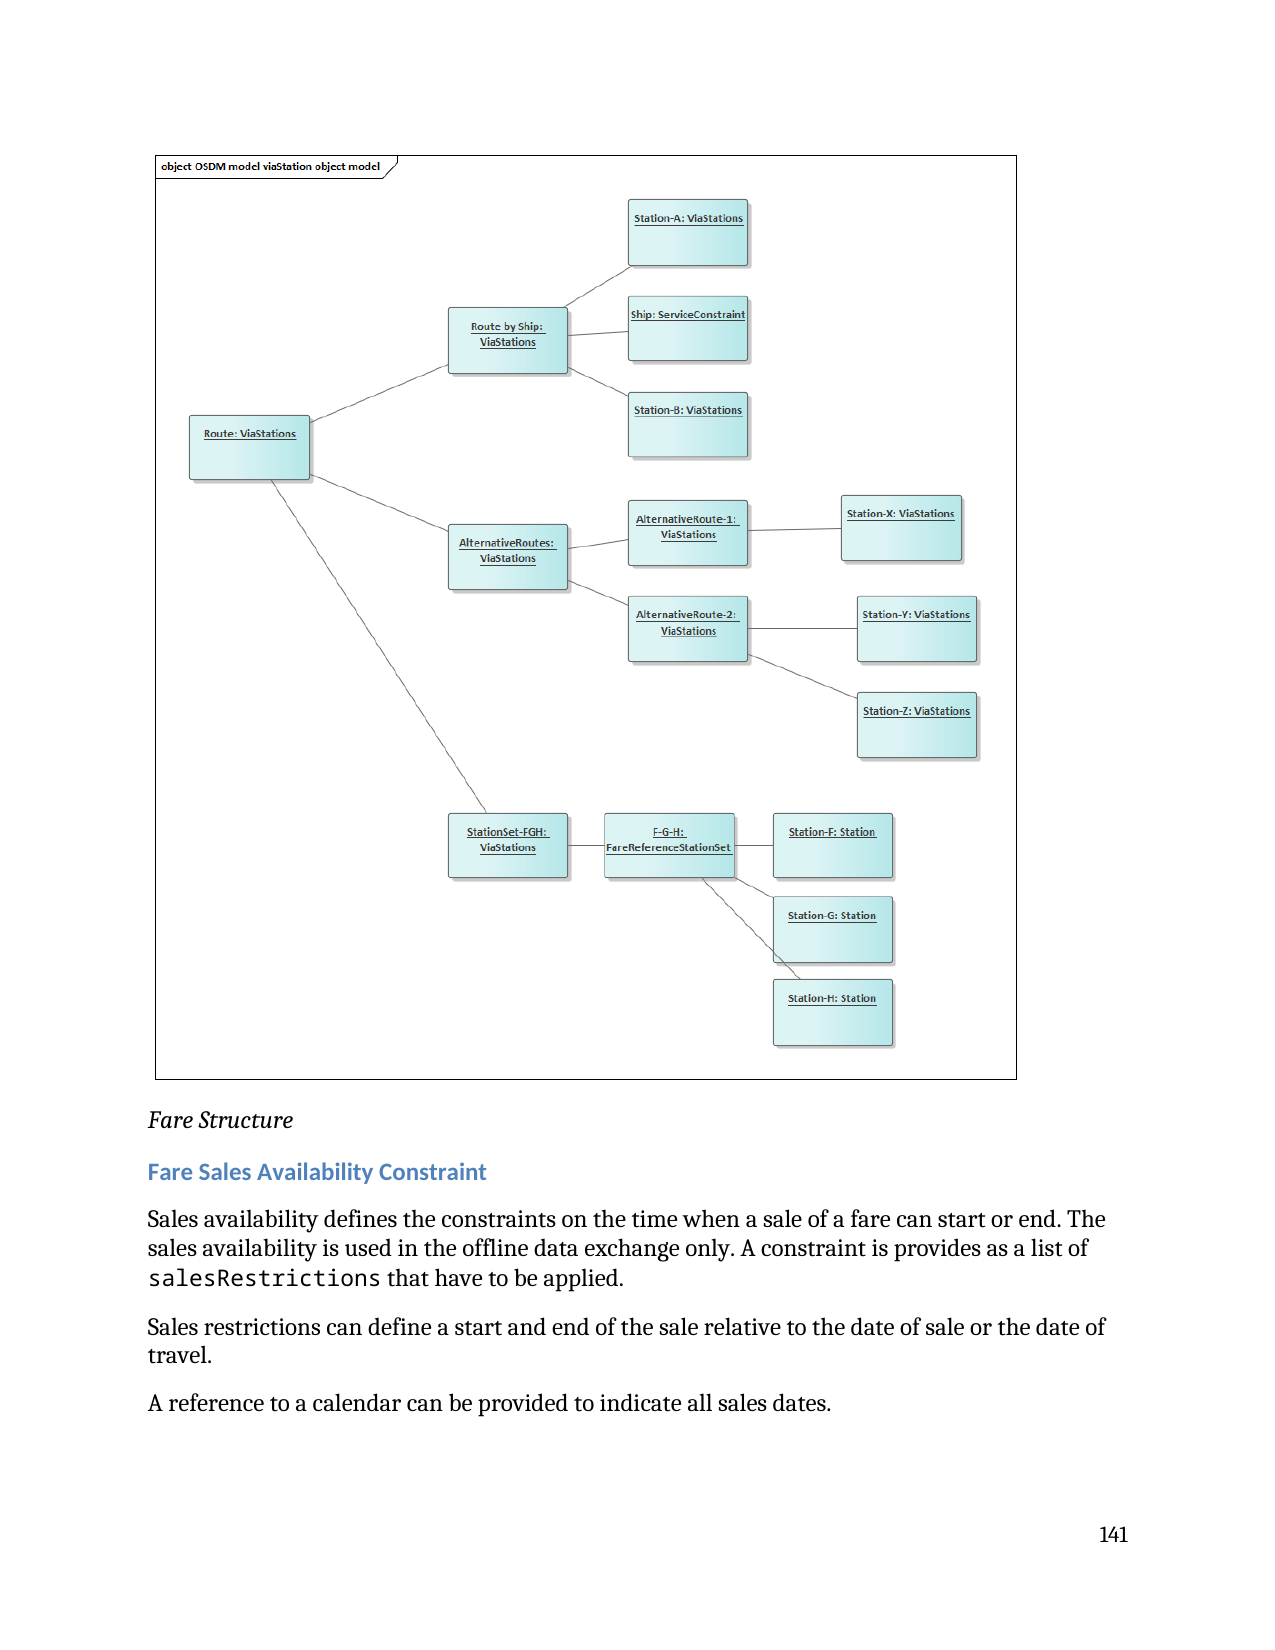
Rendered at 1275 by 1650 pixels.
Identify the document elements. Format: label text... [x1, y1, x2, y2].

text Sales restrictions can define a start and end of the sale relative to the date of sale or the date of travel. [148, 1312, 1127, 1370]
picture [147, 147, 1023, 1086]
text A reference to a calendar can be provided to indicate all sales dates. [148, 1389, 1127, 1417]
subtitle Fare Sales Availability Constraint [148, 1156, 1127, 1186]
text Fare Structure [148, 1106, 1127, 1135]
text Sales availability defines the constraints on the time when a sale of a fare can start or end. The sales availability is used in the offline data exchange only. A constraint is provides as a list of salesRestrictions that have to be applied. [148, 1205, 1127, 1294]
